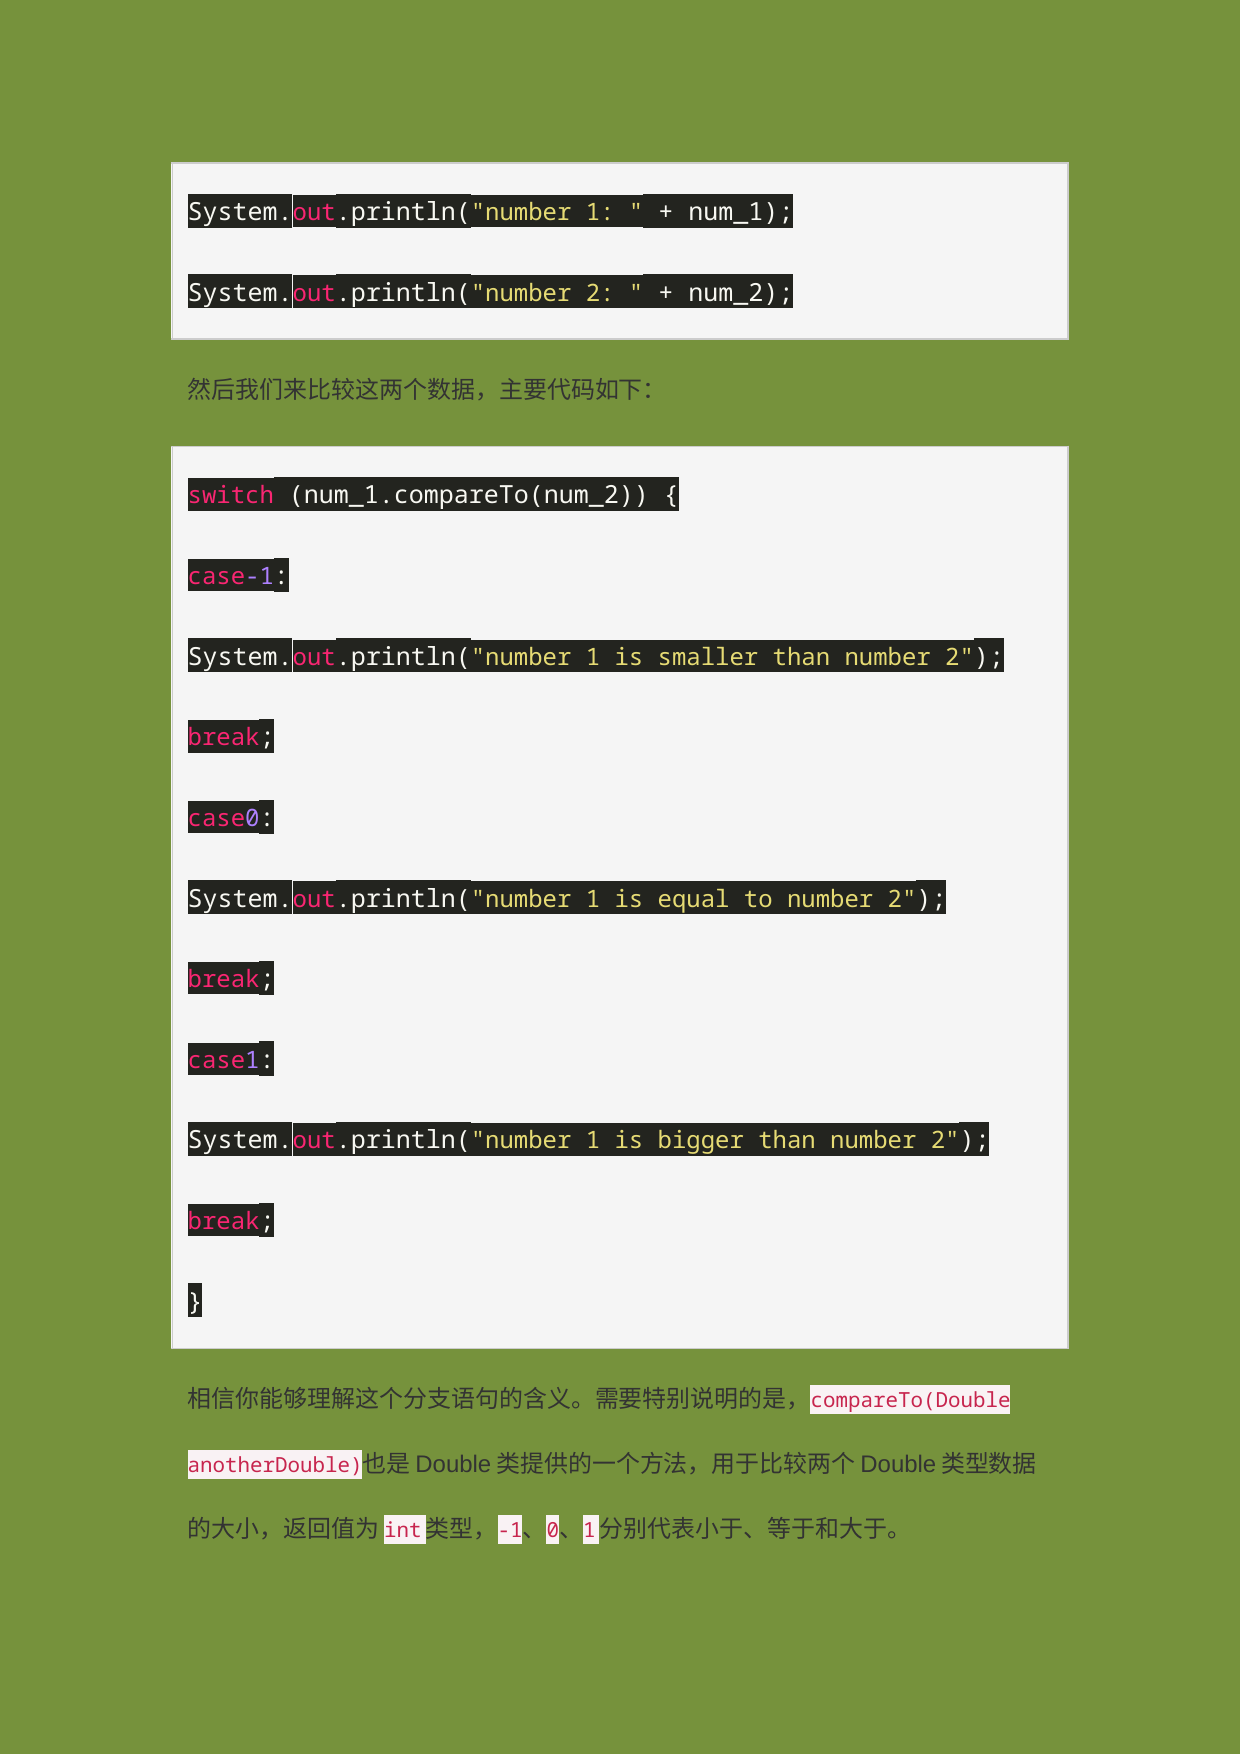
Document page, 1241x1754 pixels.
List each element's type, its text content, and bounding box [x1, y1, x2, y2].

text } [173, 1252, 1067, 1348]
text case1: [173, 1010, 1067, 1091]
text case0: [173, 768, 1067, 849]
text System.out.println("number 1 is bigger than number 2"); [173, 1091, 1067, 1171]
text System.out.println("number 1: " + num_1); [173, 164, 1067, 243]
text System.out.println("number 2: " + num_2); [173, 243, 1067, 338]
text System.out.println("number 1 is smaller than number 2"); [173, 607, 1067, 687]
text case-1: [173, 526, 1067, 607]
text break; [173, 687, 1067, 768]
text break; [173, 1171, 1067, 1252]
text 然后我们来比较这两个数据，主要代码如下： [187, 356, 1053, 421]
text switch (num_1.compareTo(num_2)) { [173, 447, 1067, 526]
text 相信你能够理解这个分支语句的含义。需要特别说明的是，compareTo(Double anotherDouble)也是Double类提供的一个方法，用于比较两个Double类型数据的大小，返回值为int类型，-1、0、1分别代表小于、等于和大于。 [187, 1365, 1053, 1560]
text System.out.println("number 1 is equal to number 2"); [173, 849, 1067, 929]
text break; [173, 929, 1067, 1010]
